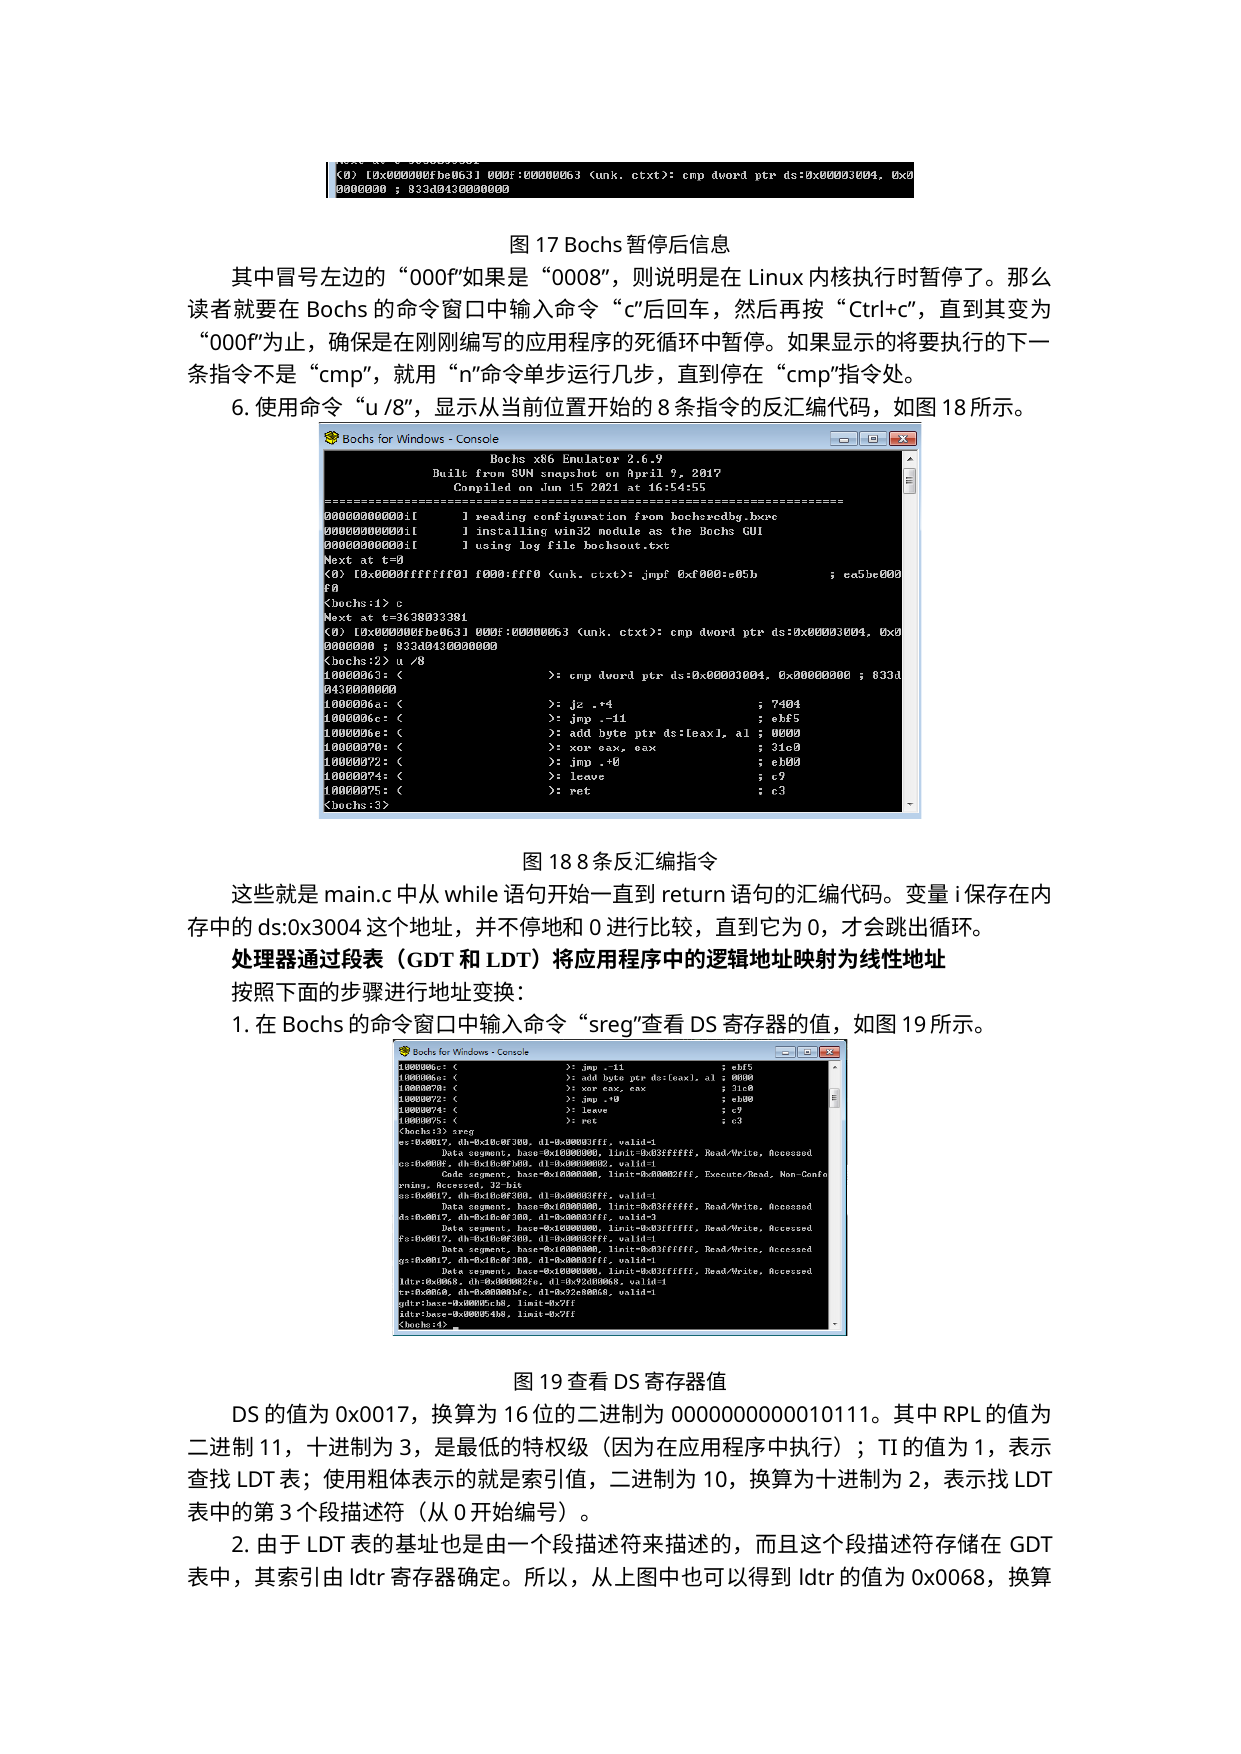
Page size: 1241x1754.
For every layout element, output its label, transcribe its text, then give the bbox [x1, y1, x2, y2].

text 图 17 Bochs暂停后信息 [187, 227, 1053, 259]
text 按照下面的步骤进行地址变换： [187, 974, 1053, 1007]
text 图 18 8条反汇编指令 [187, 844, 1053, 877]
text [187, 1527, 1053, 1592]
picture [392, 1039, 848, 1336]
text 这些就是main.c中从while语句开始一直到return语句的汇编代码。变量i保存在内存中的ds:0x3004这个地址，并不停地和0进行比较，直到它为0，才会跳出循环。 [187, 877, 1053, 942]
text 图 19 查看DS寄存器值 [187, 1364, 1053, 1397]
text 6. 使用命令“u /8”，显示从当前位置开始的8条指令的反汇编代码，如图18所示。 [187, 389, 1053, 422]
text 处理器通过段表（GDT 和 LDT）将应用程序中的逻辑地址映射为线性地址 [187, 942, 1053, 974]
text 1. 在Bochs的命令窗口中输入命令“sreg”查看DS寄存器的值，如图19所示。 [187, 1007, 1053, 1039]
picture [326, 162, 915, 198]
text 其中冒号左边的“000f”如果是“0008”，则说明是在Linux内核执行时暂停了。那么读者就要在Bochs的命令窗口中输入命令“c”后回车，然后再按“Ctrl+c”，直到其变为“000f”为止，确保是在刚刚编写的应用程序的死循环中暂停。如果显示的将要执行的下一条指令不是“cmp”，就用“n”命令单步运行几步，直到停在“cmp”指令处。 [187, 259, 1053, 389]
text DS的值为0x0017，换算为16位的二进制为0000000000010111。其中RPL的值为二进制11，十进制为3，是最低的特权级（因为在应用程序中执行）；TI的值为1，表示查找LDT表；使用粗体表示的就是索引值，二进制为10，换算为十进制为2，表示找LDT表中的第3个段描述符（从0开始编号）。 [187, 1397, 1053, 1527]
picture [318, 422, 922, 819]
